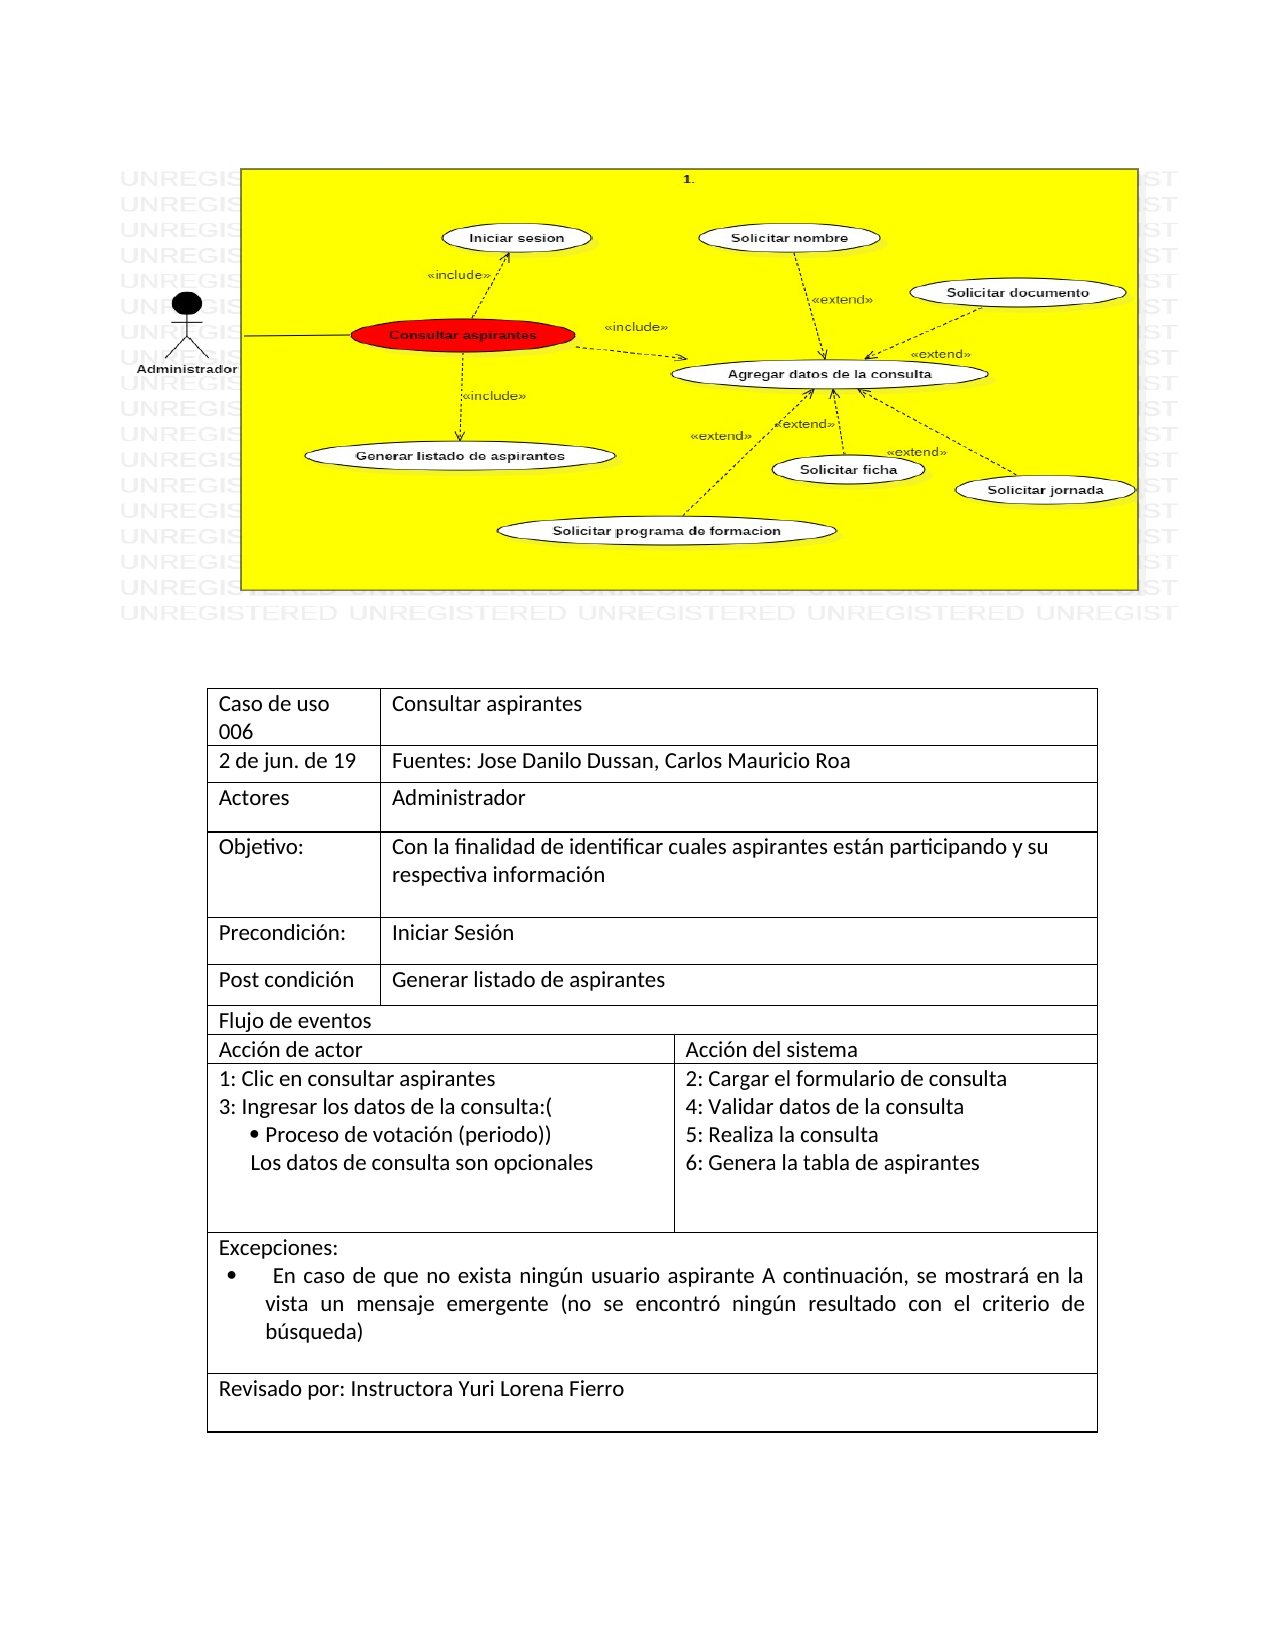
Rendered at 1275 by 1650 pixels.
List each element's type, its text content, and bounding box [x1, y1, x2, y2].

table_cell Revisado por: Instructora Yuri Lorena Fierro [208, 1374, 1097, 1431]
table_cell Acción de actor [208, 1035, 674, 1063]
table_cell 2 de jun. de 19 [208, 746, 380, 782]
table_cell Excepciones: En caso de que no exista ningún usuario aspirante A continuación, se mostrará en la vista un mensaje emergente (no se encontró ningún resultado con el criterio de búsqueda) [208, 1233, 1097, 1373]
table_header Consultar aspirantes [381, 689, 1097, 745]
table_cell 2: Cargar el formulario de consulta 4: Validar datos de la consulta 5: Realiza la consulta 6: Genera la tabla de aspirantes [675, 1064, 1097, 1232]
table_cell Administrador [381, 783, 1097, 831]
table_cell Precondición: [208, 918, 380, 964]
table_header Caso de uso 006 [208, 689, 380, 745]
table_cell 1: Clic en consultar aspirantes 3: Ingresar los datos de la consulta:( Proceso de votación (periodo)) Los datos de consulta son opcionales [208, 1064, 674, 1232]
table_cell Generar listado de aspirantes [381, 965, 1097, 1005]
table_cell Objetivo: [208, 833, 380, 917]
table_cell Fuentes: Jose Danilo Dussan, Carlos Mauricio Roa [381, 746, 1097, 782]
table_cell Actores [208, 783, 380, 831]
table_cell Flujo de eventos [208, 1006, 1097, 1034]
table_cell Iniciar Sesión [381, 918, 1097, 964]
picture [120, 161, 1180, 620]
table_cell Con la finalidad de identificar cuales aspirantes están participando y su respectiva información [381, 833, 1097, 917]
table_cell Acción del sistema [675, 1035, 1097, 1063]
table_cell Post condición [208, 965, 380, 1005]
